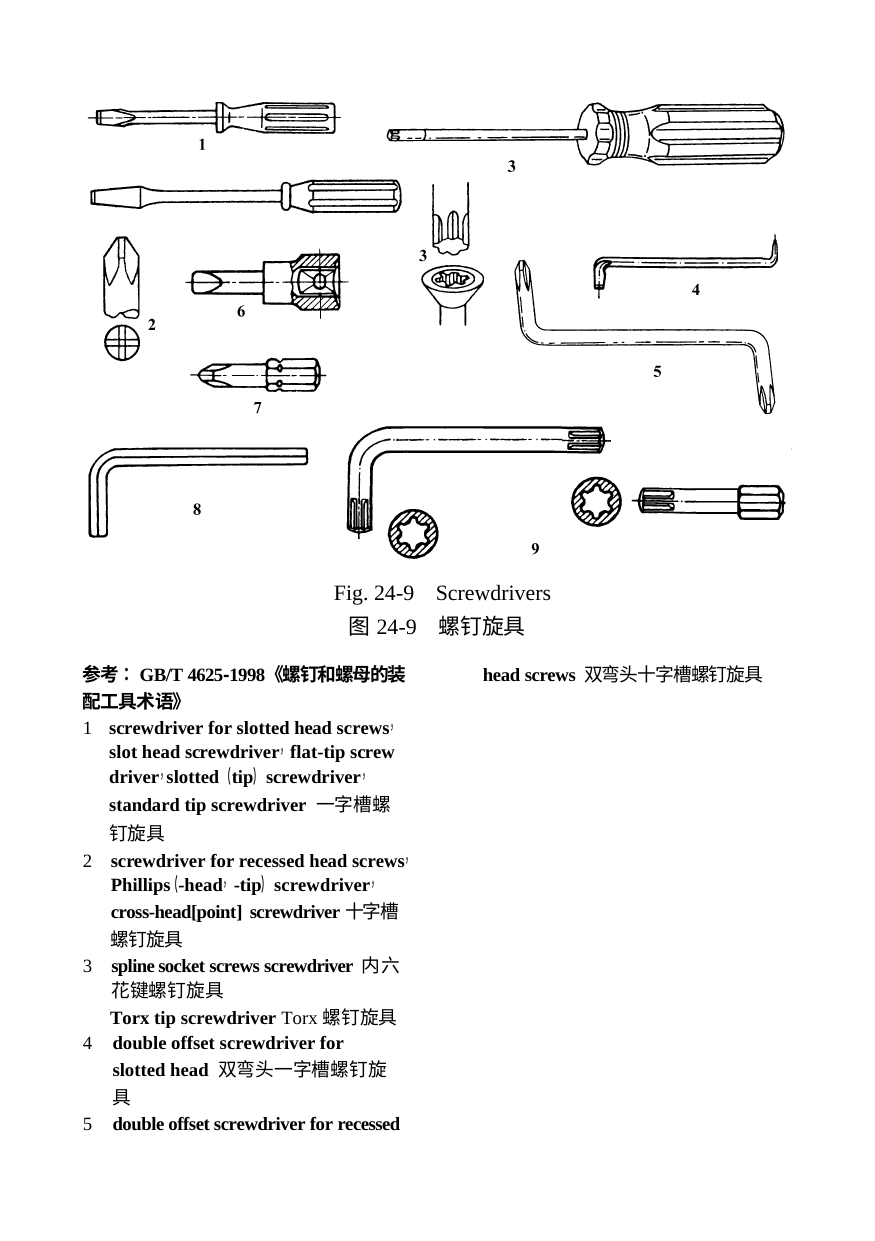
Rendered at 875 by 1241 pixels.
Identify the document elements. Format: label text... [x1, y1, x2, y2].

subtitle Fig. 24-9 Screwdrivers [50, 580, 834, 605]
text 花键螺钉旋具 [111, 977, 412, 1003]
text Torx tip screwdriver Torx 螺钉旋具 [110, 1004, 412, 1029]
list double offset screwdriver for recessed head screws 双弯头十字槽螺钉旋具 [453, 661, 824, 687]
list double offset screwdriver for recessed head screws 双弯头十字槽螺钉旋具 [83, 1113, 401, 1134]
list double offset screwdriver for slotted head 双弯头一字槽螺钉旋具 [83, 1032, 401, 1110]
list spline socket screws screwdriver 内 六 [83, 954, 412, 977]
picture [87, 102, 792, 559]
text 图 24-9 螺钉旋具 [48, 611, 826, 641]
list screwdriver for slotted head screws， slot head screwdriver， flat-tip screw driver， slotted （tip） screwdriver， standard tip screwdriver 一字槽螺钉旋具 [83, 717, 407, 846]
list screwdriver for recessed head screws， Phillips（-head， -tip） screwdriver， cross-head[point] screwdriver 十字槽螺钉旋具 [83, 850, 412, 952]
text 参考： GB/T 4625-1998《螺钉和螺母的装配工具术语》 [83, 661, 411, 714]
